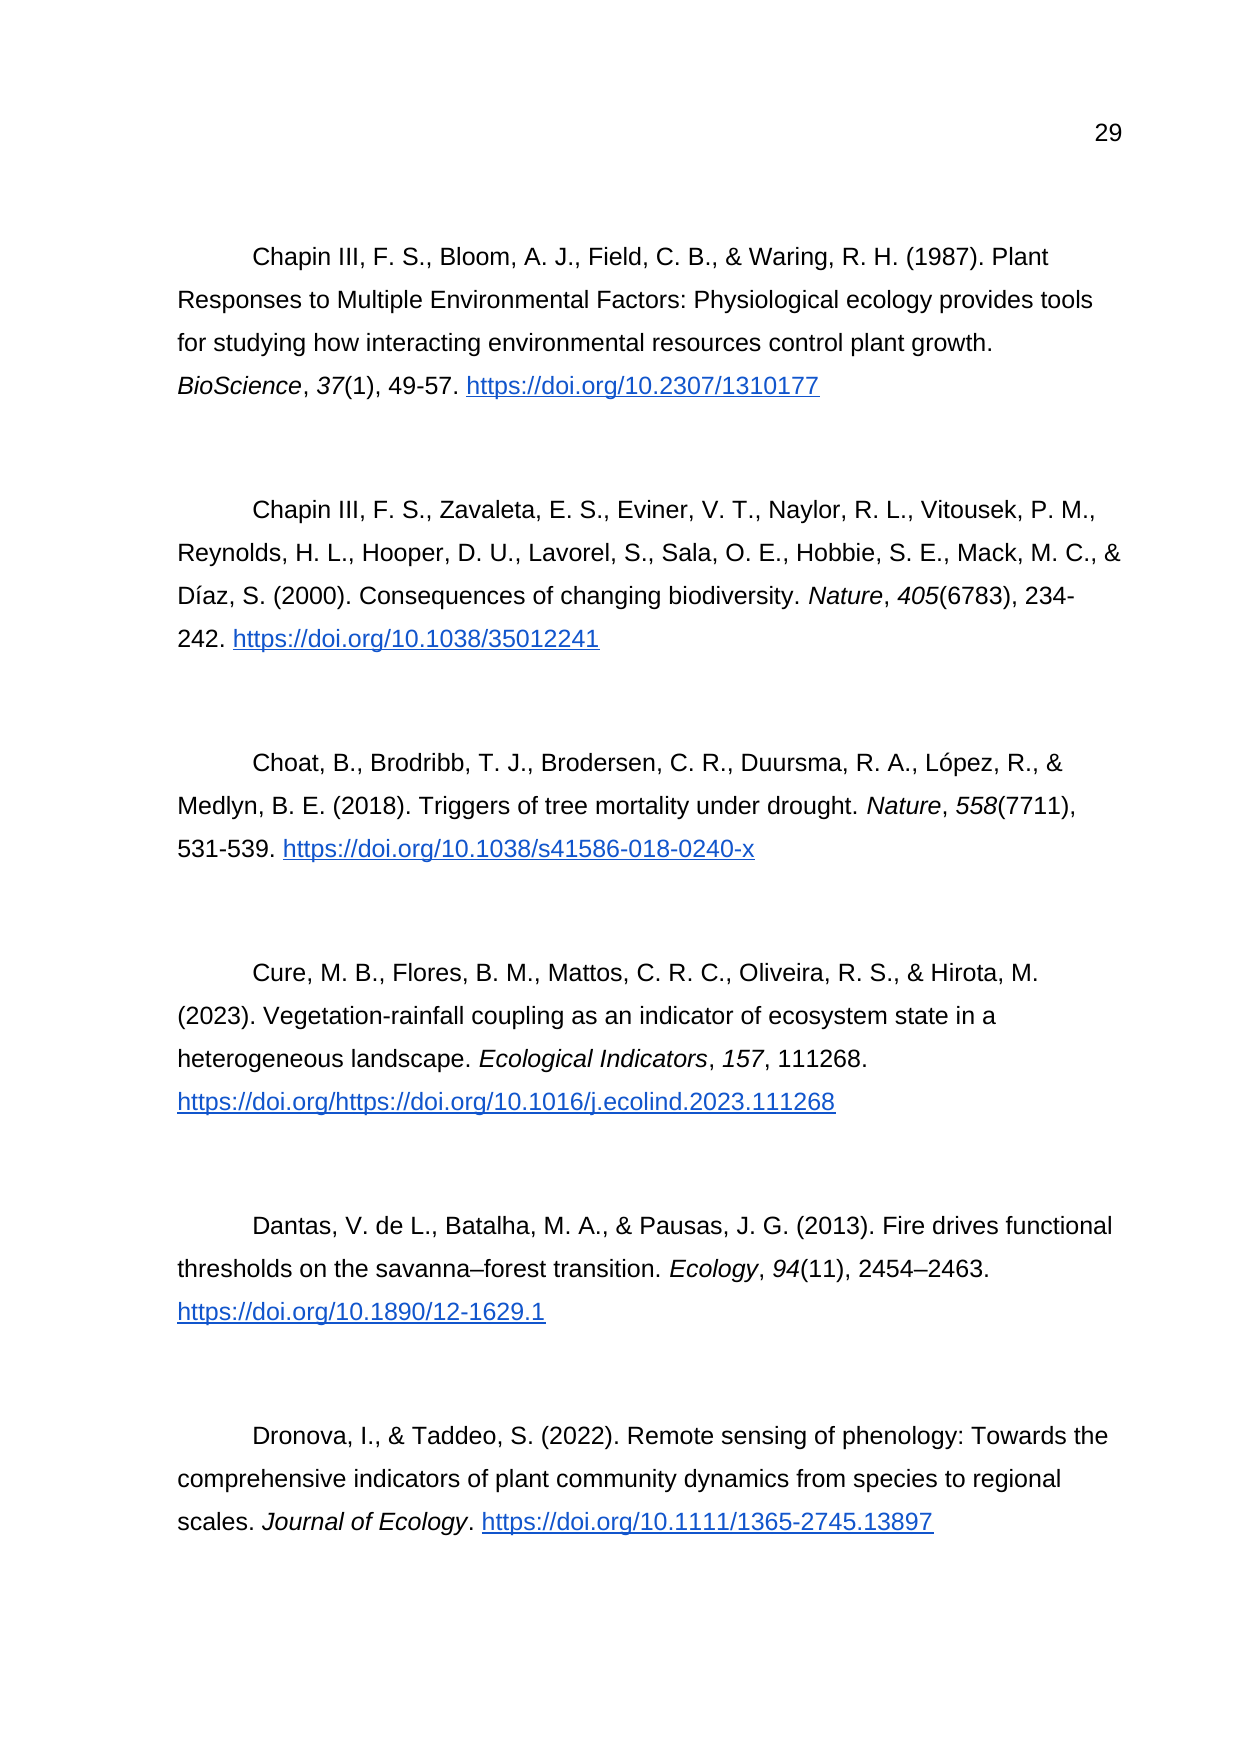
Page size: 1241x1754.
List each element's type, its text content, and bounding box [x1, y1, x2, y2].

text Dronova, I., & Taddeo, S. (2022). Remote sensing of phenology: Towards the comprehensive indicators of plant community dynamics from species to regional scales. Journal of Ecology. https://doi.org/10.1111/1365-2745.13897 [177, 1421, 1122, 1536]
text Dantas, V. de L., Batalha, M. A., & Pausas, J. G. (2013). Fire drives functional thresholds on the savanna–forest transition. Ecology, 94(11), 2454–2463. https://doi.org/10.1890/12-1629.1 [177, 1211, 1122, 1326]
text Choat, B., Brodribb, T. J., Brodersen, C. R., Duursma, R. A., López, R., & Medlyn, B. E. (2018). Triggers of tree mortality under drought. Nature, 558(7711), 531-539. https://doi.org/10.1038/s41586-018-0240-x [177, 748, 1122, 863]
text Chapin III, F. S., Bloom, A. J., Field, C. B., & Waring, R. H. (1987). Plant Responses to Multiple Environmental Factors: Physiological ecology provides tools for studying how interacting environmental resources control plant growth. BioScience, 37(1), 49-57. https://doi.org/10.2307/1310177 [177, 242, 1122, 400]
text Cure, M. B., Flores, B. M., Mattos, C. R. C., Oliveira, R. S., & Hirota, M. (2023). Vegetation-rainfall coupling as an indicator of ecosystem state in a heterogeneous landscape. Ecological Indicators, 157, 111268. https://doi.org/https://doi.org/10.1016/j.ecolind.2023.111268 [177, 958, 1122, 1116]
text Chapin III, F. S., Zavaleta, E. S., Eviner, V. T., Naylor, R. L., Vitousek, P. M., Reynolds, H. L., Hooper, D. U., Lavorel, S., Sala, O. E., Hobbie, S. E., Mack, M. C., & Díaz, S. (2000). Consequences of changing biodiversity. Nature, 405(6783), 234-242. https://doi.org/10.1038/35012241 [177, 495, 1122, 653]
